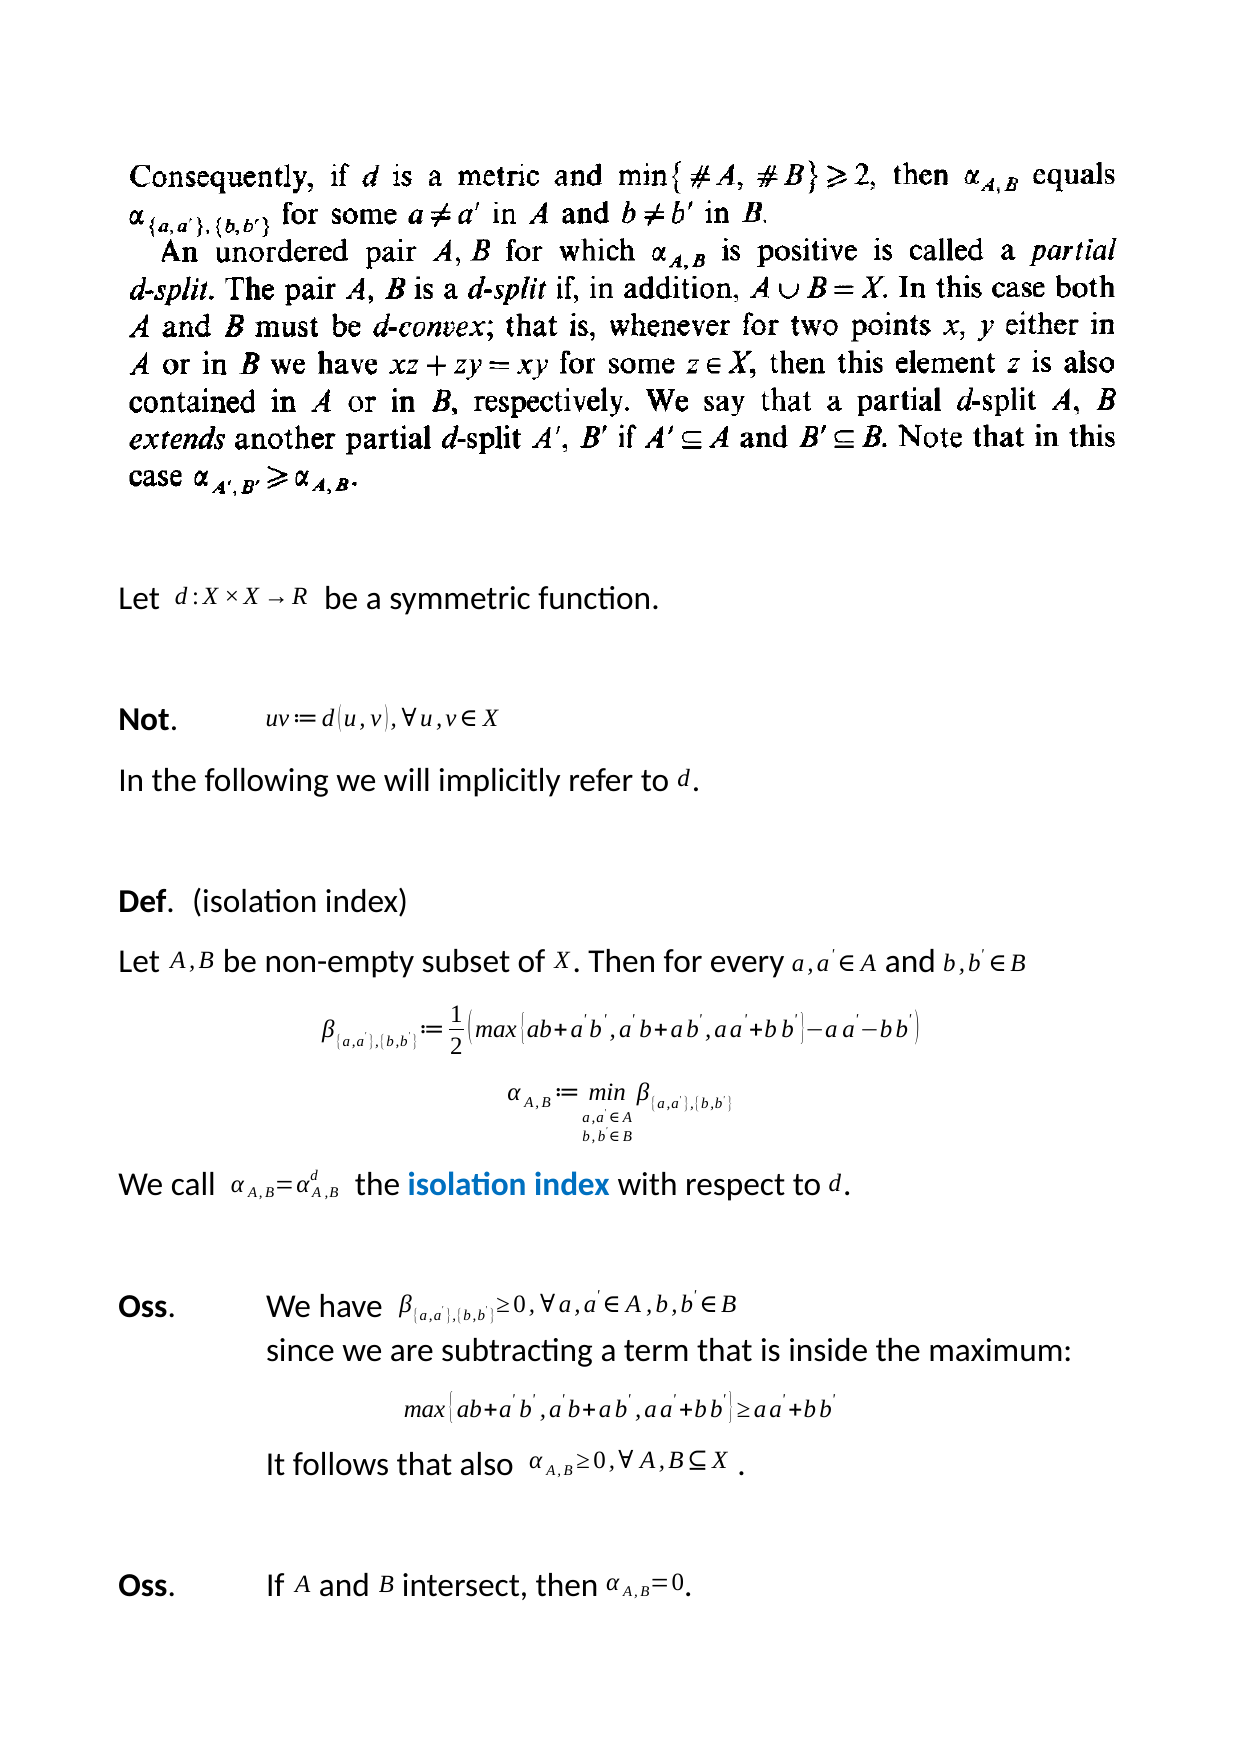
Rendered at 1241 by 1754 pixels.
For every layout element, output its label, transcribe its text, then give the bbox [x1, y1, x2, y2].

text Oss. We have since we are subtracting a term that is inside the maximum: [118, 1285, 1122, 1369]
text In the following we will implicitly refer to . [118, 758, 1122, 799]
text Not. [118, 698, 1122, 739]
text We call the isolation index with respect to . [118, 1163, 1122, 1204]
text Def. (isolation index) [118, 880, 1122, 921]
text Let be a symmetric function. [118, 577, 1122, 617]
text Let be non-empty subset of . Then for every and [118, 940, 1122, 981]
text Oss. If and intersect, then . [118, 1564, 1122, 1604]
picture [118, 147, 1123, 498]
text It follows that also . [266, 1442, 1122, 1483]
